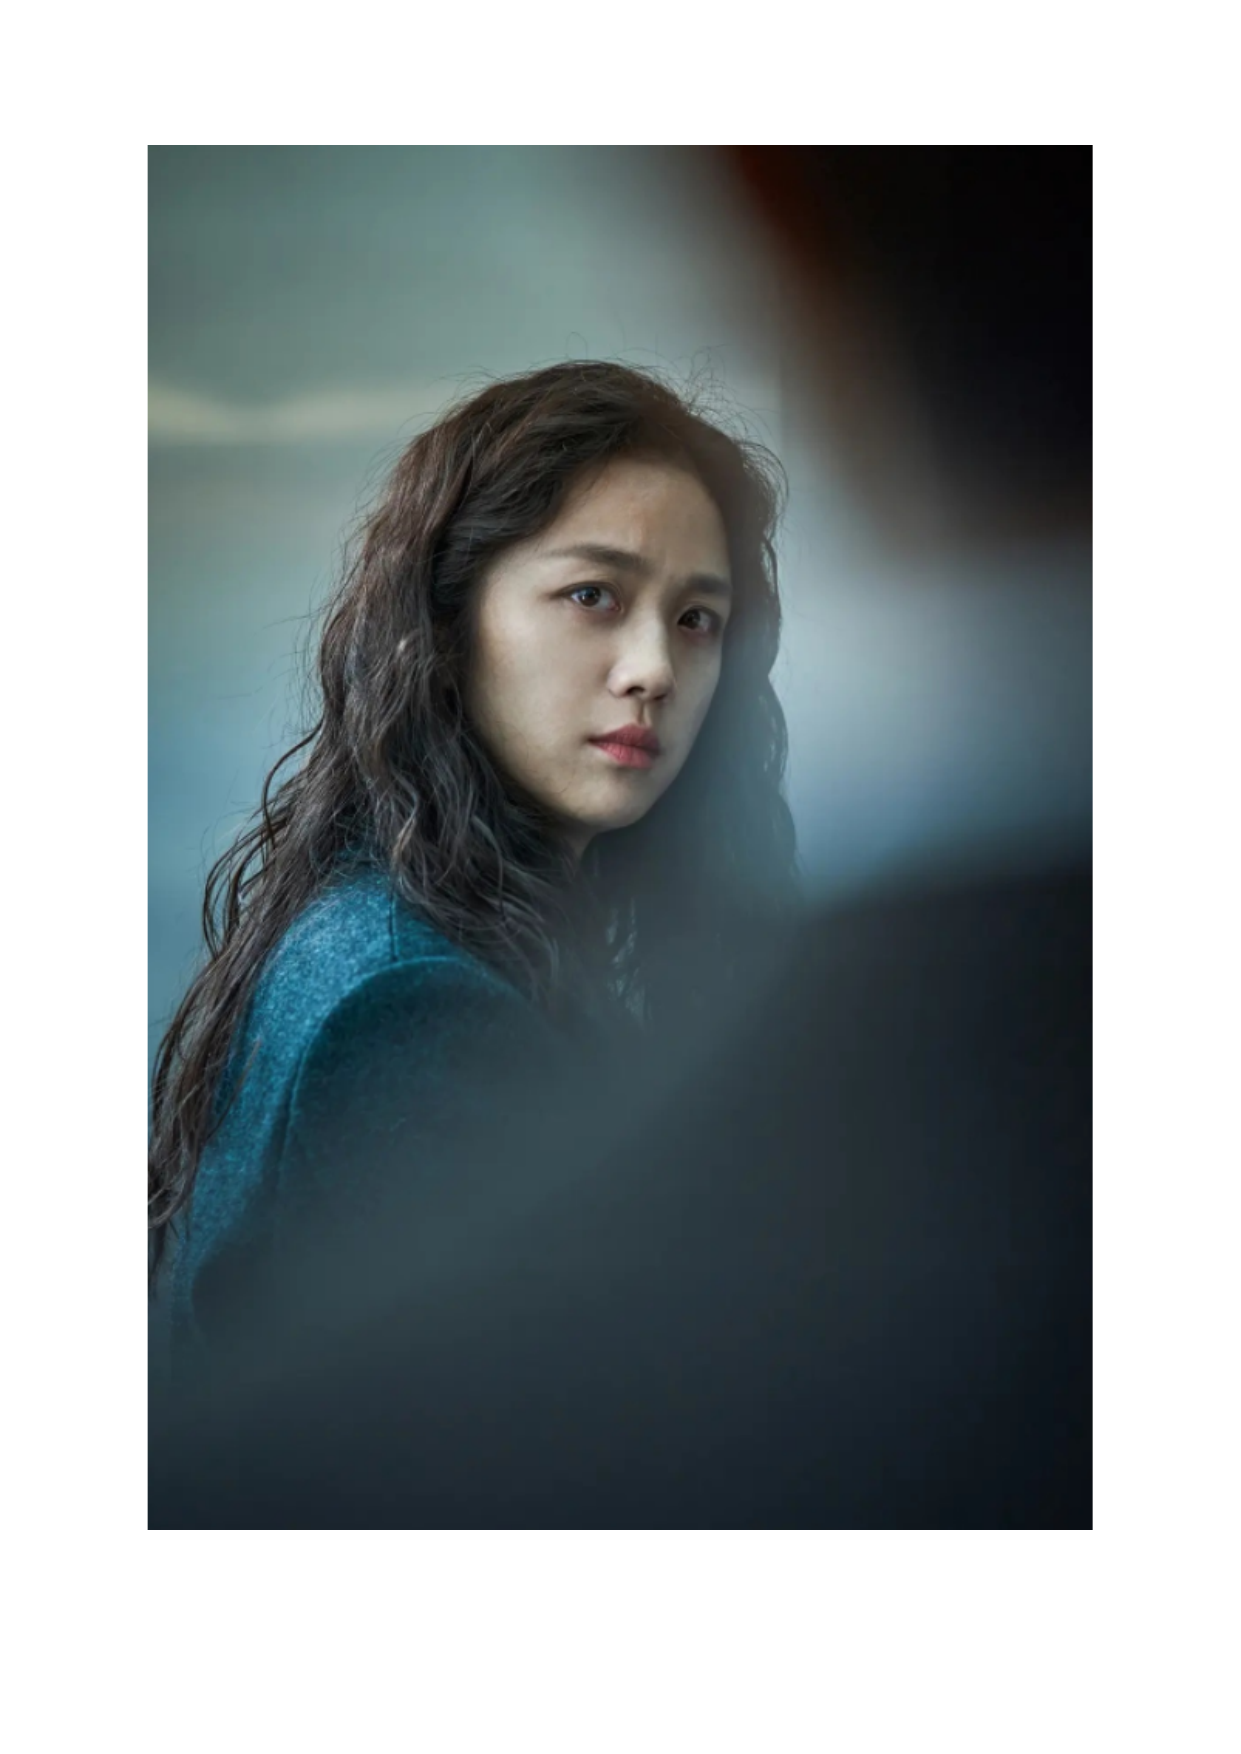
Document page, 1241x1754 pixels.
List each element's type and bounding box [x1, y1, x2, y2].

picture [147, 145, 1093, 1530]
